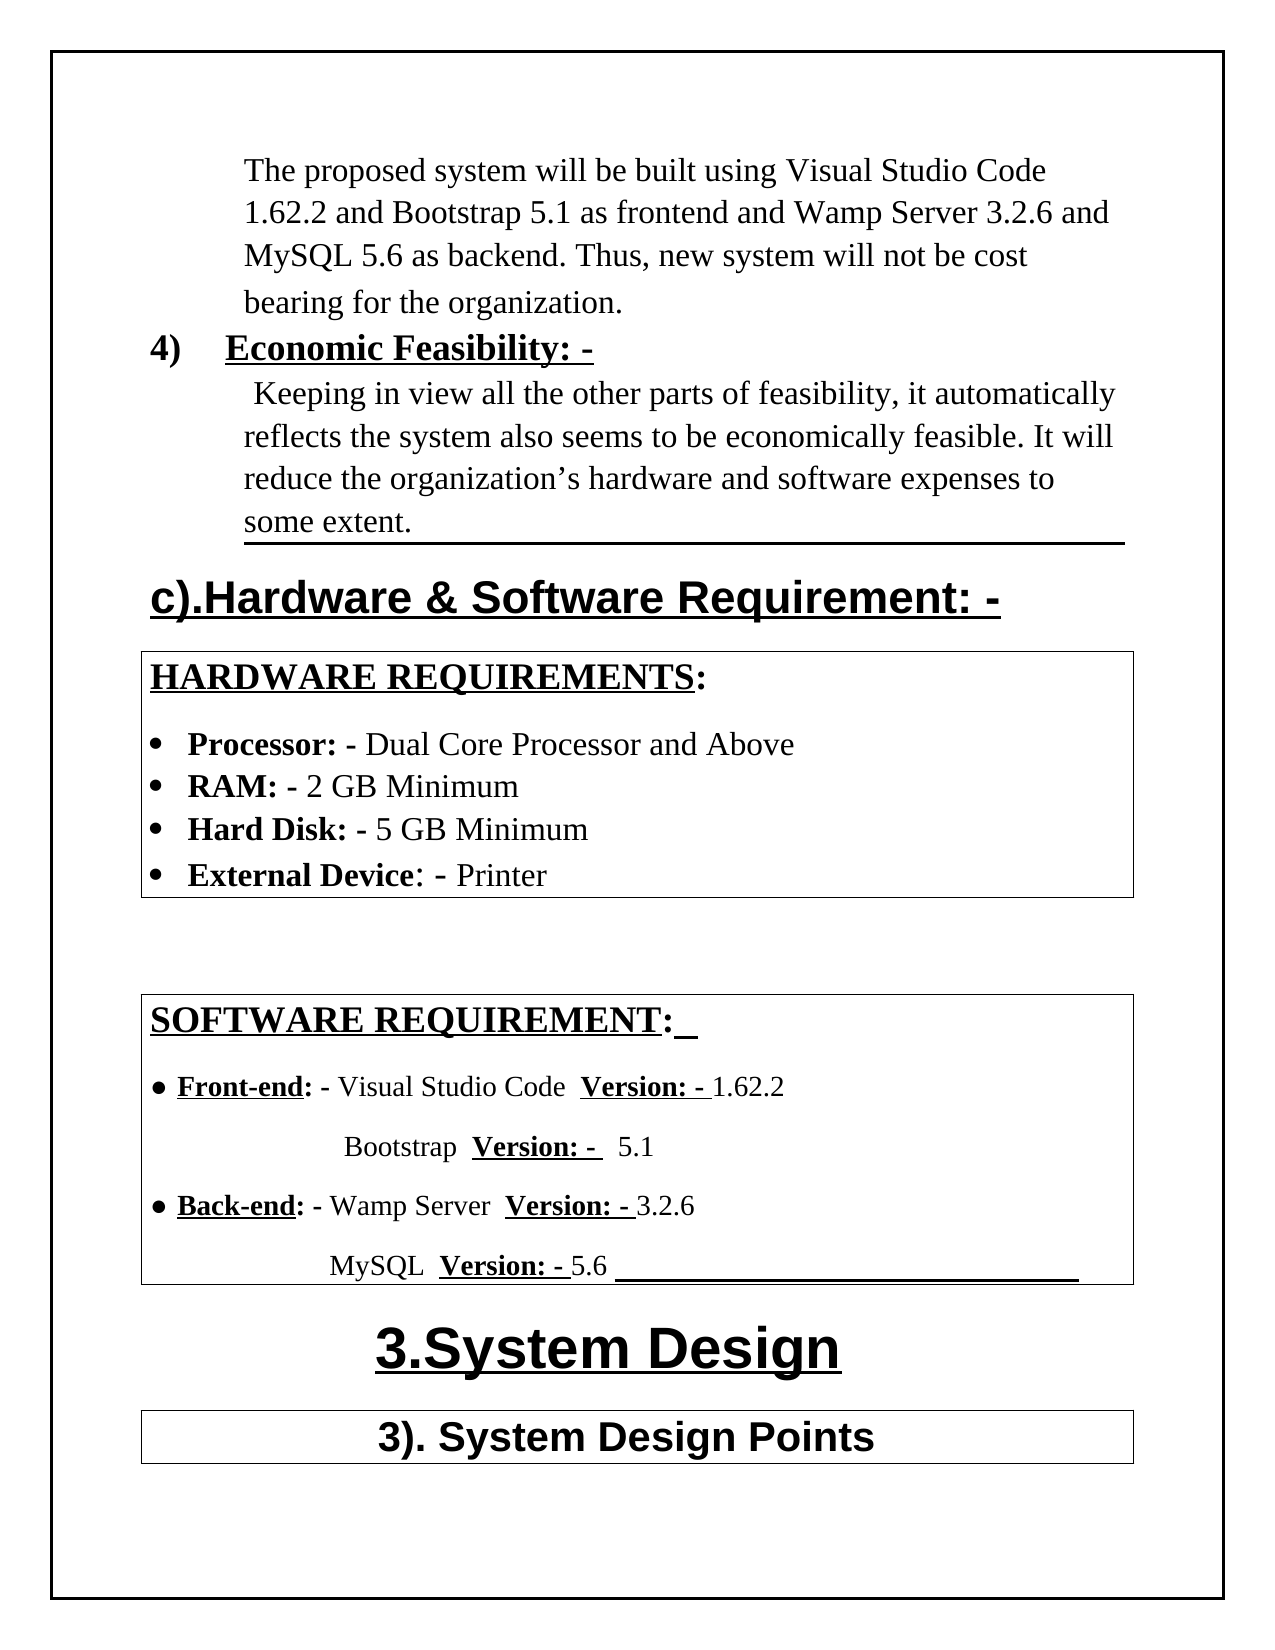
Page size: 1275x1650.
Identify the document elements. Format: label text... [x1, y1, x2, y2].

list RAM: - 2 GB Minimum [142, 763, 1133, 805]
list Keeping in view all the other parts of feasibility, it automatically reflects the system also seems to be economically feasible. It will reduce the organization’s hardware and software expenses to some extent. [244, 374, 1125, 542]
list Economic Feasibility: - [150, 326, 1125, 369]
list Hard Disk: - 5 GB Minimum [142, 806, 1133, 847]
text HARDWARE REQUIREMENTS: [142, 652, 1133, 697]
text c).Hardware & Software Requirement: - [150, 571, 1125, 623]
text MySQL Version: - 5.6 [142, 1245, 1133, 1284]
list The proposed system will be built using Visual Studio Code 1.62.2 and Bootstrap 5.1 as frontend and Wamp Server 3.2.6 and MySQL 5.6 as backend. Thus, new system will not be cost bearing for the organization. [244, 150, 1125, 321]
text 3). System Design Points [142, 1411, 1133, 1463]
text SOFTWARE REQUIREMENT: [142, 995, 1133, 1040]
list Processor: - Dual Core Processor and Above [142, 721, 1133, 762]
text ● Back-end: - Wamp Server Version: - 3.2.6 [142, 1185, 1133, 1221]
list External Device: - Printer [142, 848, 1133, 897]
text Bootstrap Version: - 5.1 [142, 1126, 1133, 1162]
text ● Front-end: - Visual Studio Code Version: - 1.62.2 [142, 1066, 1133, 1102]
text 3.System Design [300, 1313, 1125, 1380]
